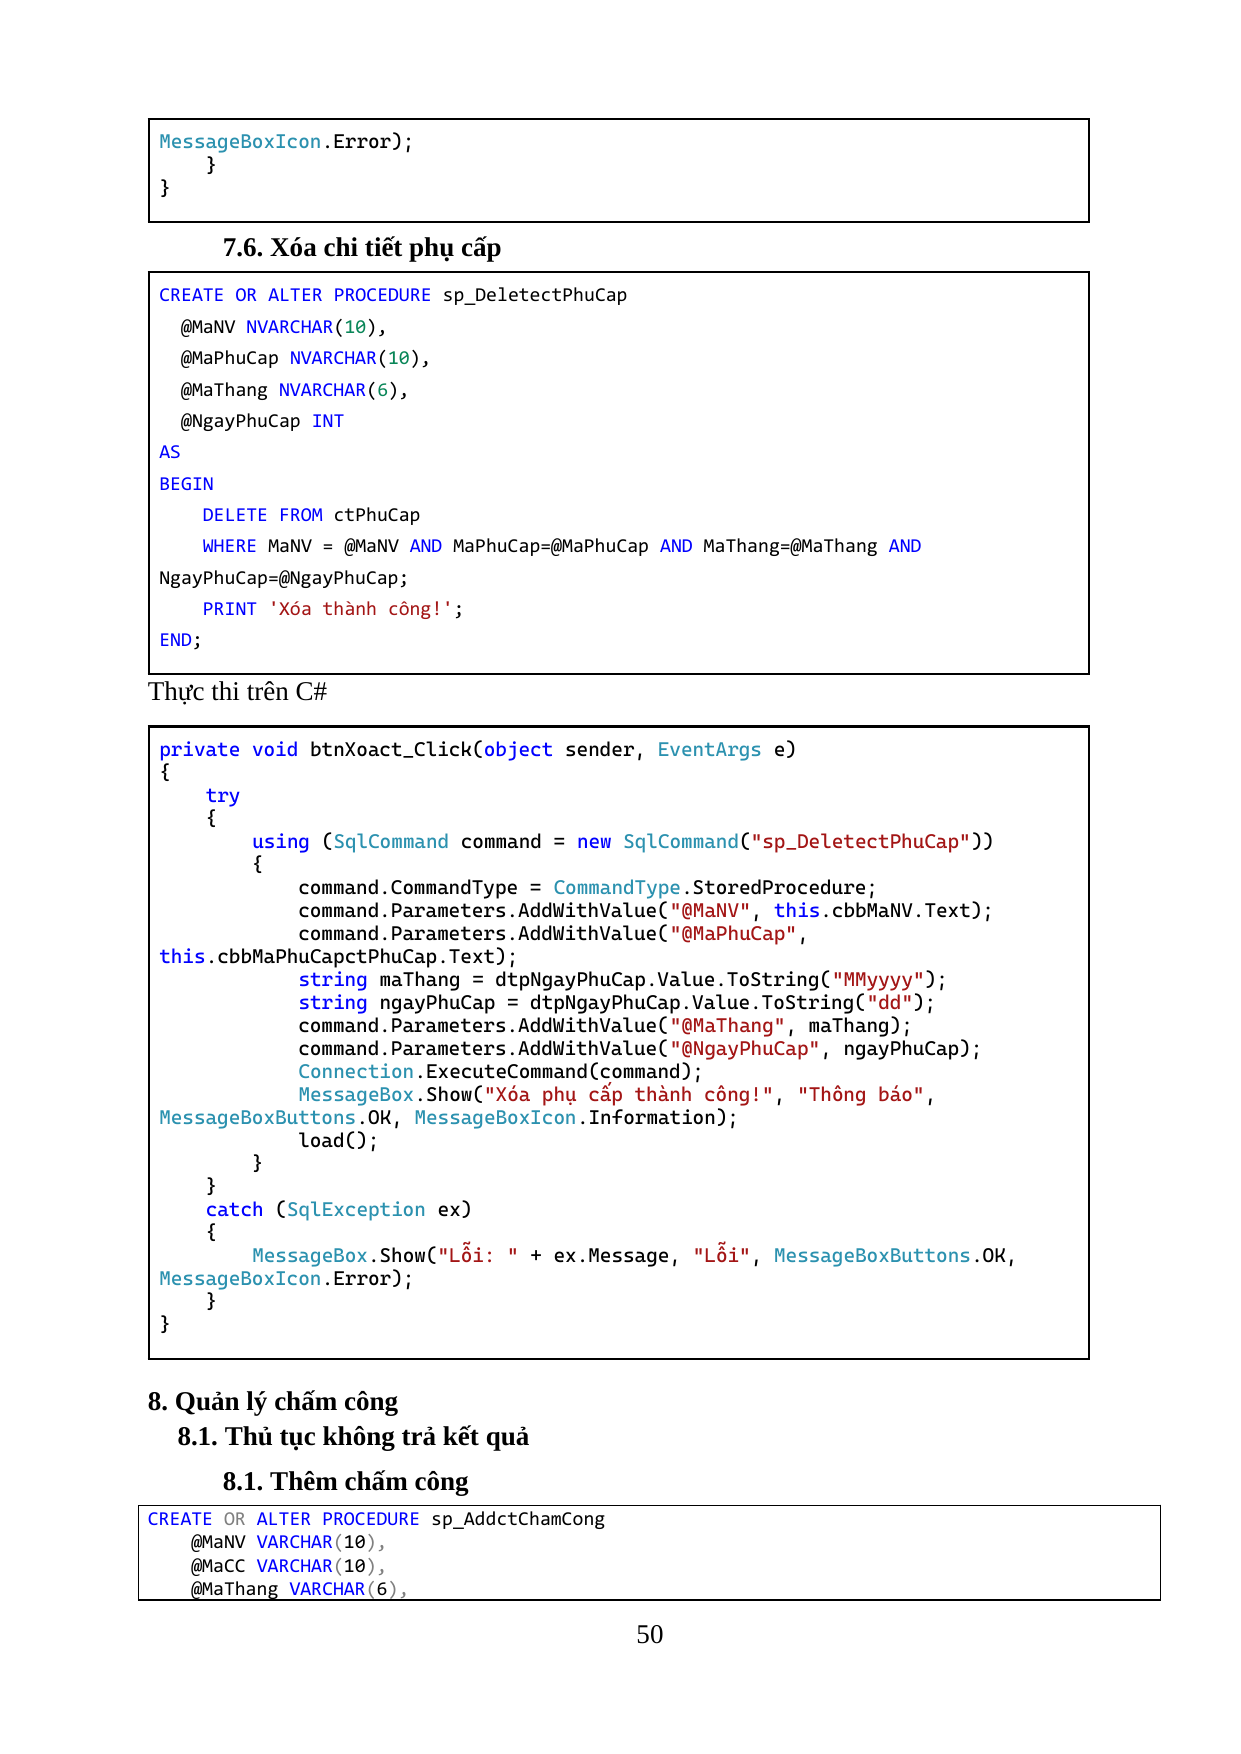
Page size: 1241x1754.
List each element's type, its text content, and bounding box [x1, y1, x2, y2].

subtitle 8. Quản lý chấm công [148, 1385, 1152, 1416]
text @MaThang VARCHAR(6), [148, 1577, 1152, 1599]
text Thực thi trên C# [148, 675, 1152, 706]
text @MaNV VARCHAR(10), [148, 1531, 1152, 1554]
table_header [150, 120, 1088, 221]
table_header CREATE OR ALTER PROCEDURE sp_DeletectPhuCap @MaNV NVARCHAR(10), @MaPhuCap NVARCHAR(10), @MaThang NVARCHAR(6), @NgayPhuCap INT AS BEGIN DELETE FROM ctPhuCap WHERE MaNV = @MaNV AND MaPhuCap=@MaPhuCap AND MaThang=@MaThang AND NgayPhuCap=@NgayPhuCap; PRINT 'Xóa thành công!'; END; [150, 273, 1088, 673]
subtitle 8.1. Thêm chấm công [223, 1464, 1152, 1496]
subtitle 7.6. Xóa chi tiết phụ cấp [223, 231, 1152, 262]
text @MaCC VARCHAR(10), [148, 1554, 1152, 1577]
text CREATE OR ALTER PROCEDURE sp_AddctChamCong [139, 1506, 1160, 1531]
subtitle 8.1. Thủ tục không trả kết quả [148, 1421, 1152, 1452]
table_header private void btnXoact_Click(object sender, EventArgs e) { try { using (SqlCommand command = new SqlCommand("sp_DeletectPhuCap")) { command.CommandType = CommandType.StoredProcedure; command.Parameters.AddWithValue("@MaNV", this.cbbMaNV.Text); command.Parameters.AddWithValue("@MaPhuCap", this.cbbMaPhuCapctPhuCap.Text); string maThang = dtpNgayPhuCap.Value.ToString("MMyyyy"); string ngayPhuCap = dtpNgayPhuCap.Value.ToString("dd"); command.Parameters.AddWithValue("@MaThang", maThang); command.Parameters.AddWithValue("@NgayPhuCap", ngayPhuCap); Connection.ExecuteCommand(command); MessageBox.Show("Xóa phụ cấp thành công!", "Thông báo", MessageBoxButtons.OK, MessageBoxIcon.Information); load(); } } catch (SqlException ex) { MessageBox.Show("Lỗi: " + ex.Message, "Lỗi", MessageBoxButtons.OK, MessageBoxIcon.Error); } } [150, 728, 1088, 1358]
